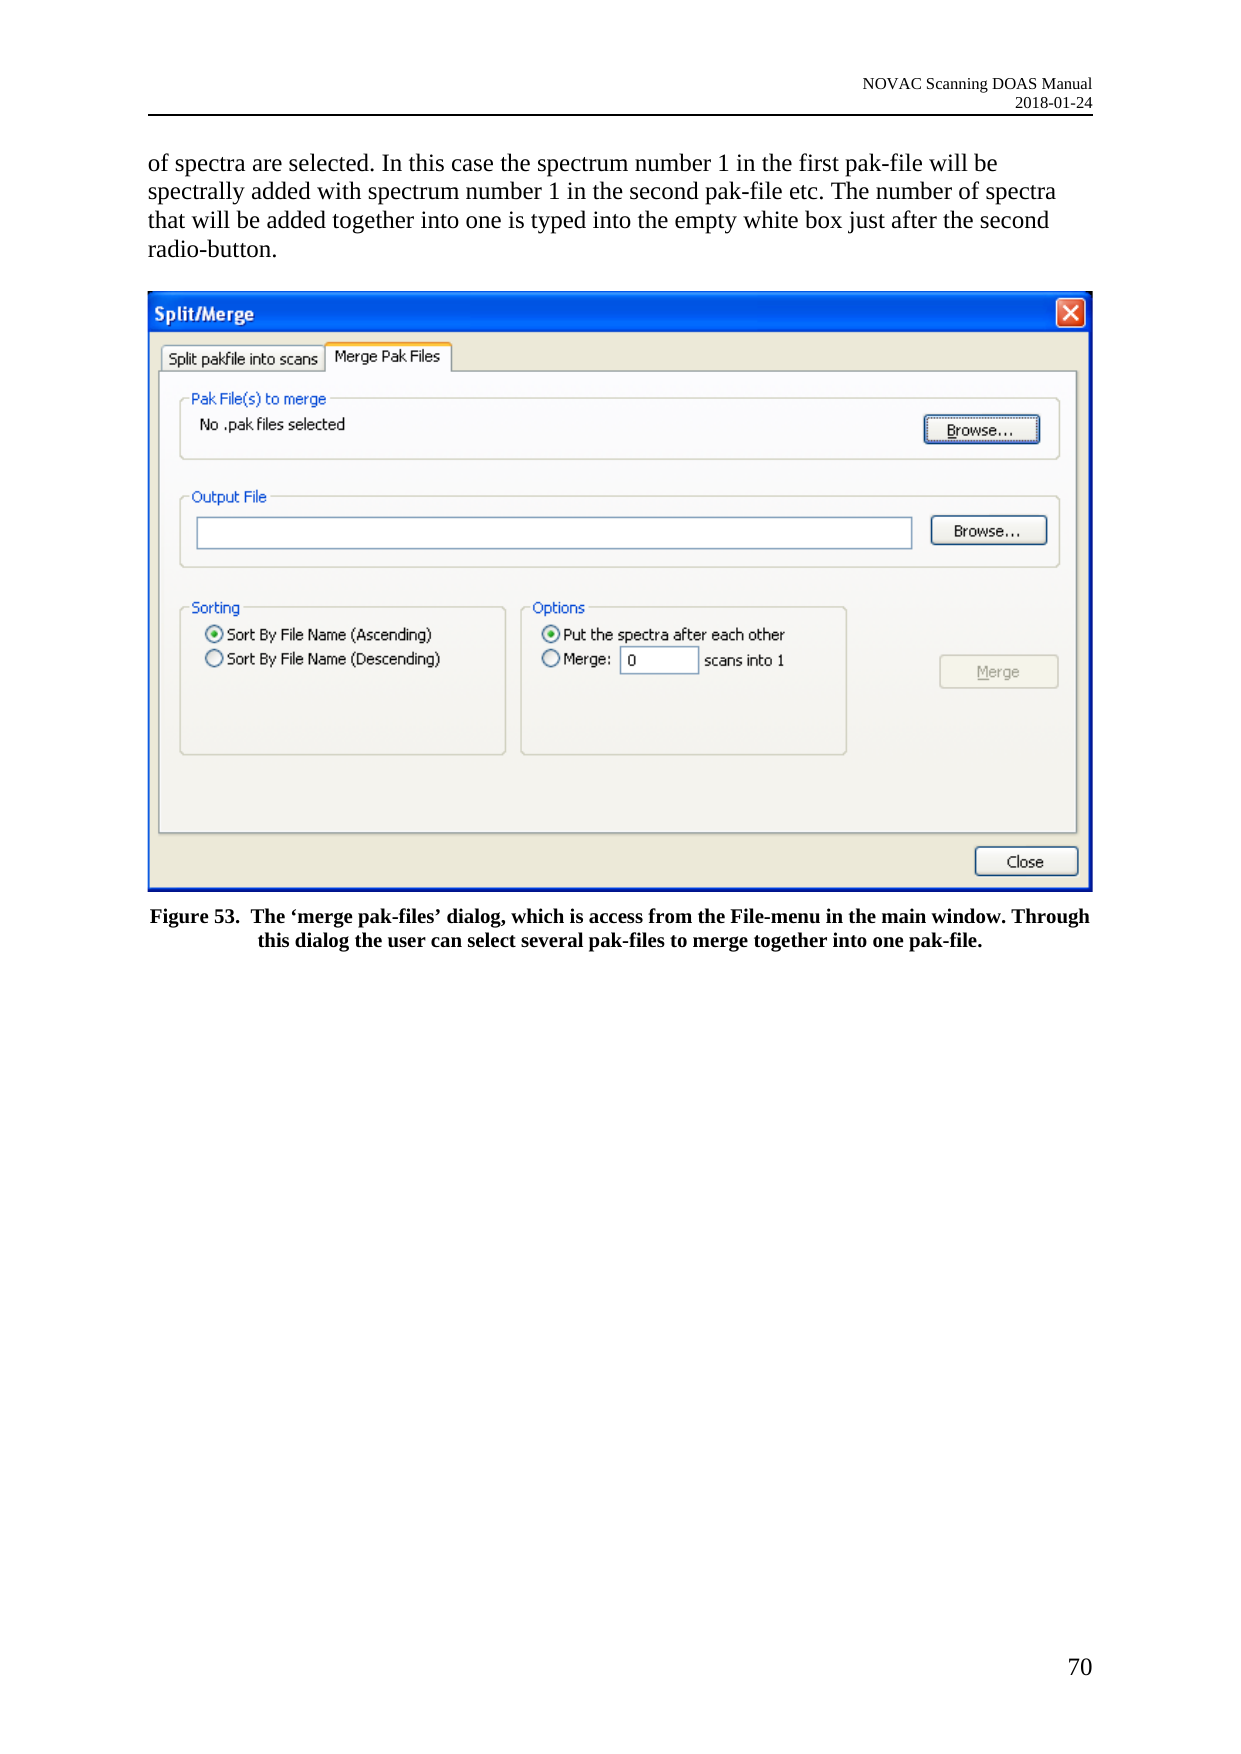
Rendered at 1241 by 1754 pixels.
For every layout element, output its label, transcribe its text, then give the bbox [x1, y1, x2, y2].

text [148, 148, 1093, 263]
picture [147, 291, 1093, 892]
text Figure 54. The ‘merge pak-files’ dialog, which is access from the File-menu in the main window. Through this dialog the user can select several pak-files to merge together into one pak-file. [148, 904, 1093, 952]
